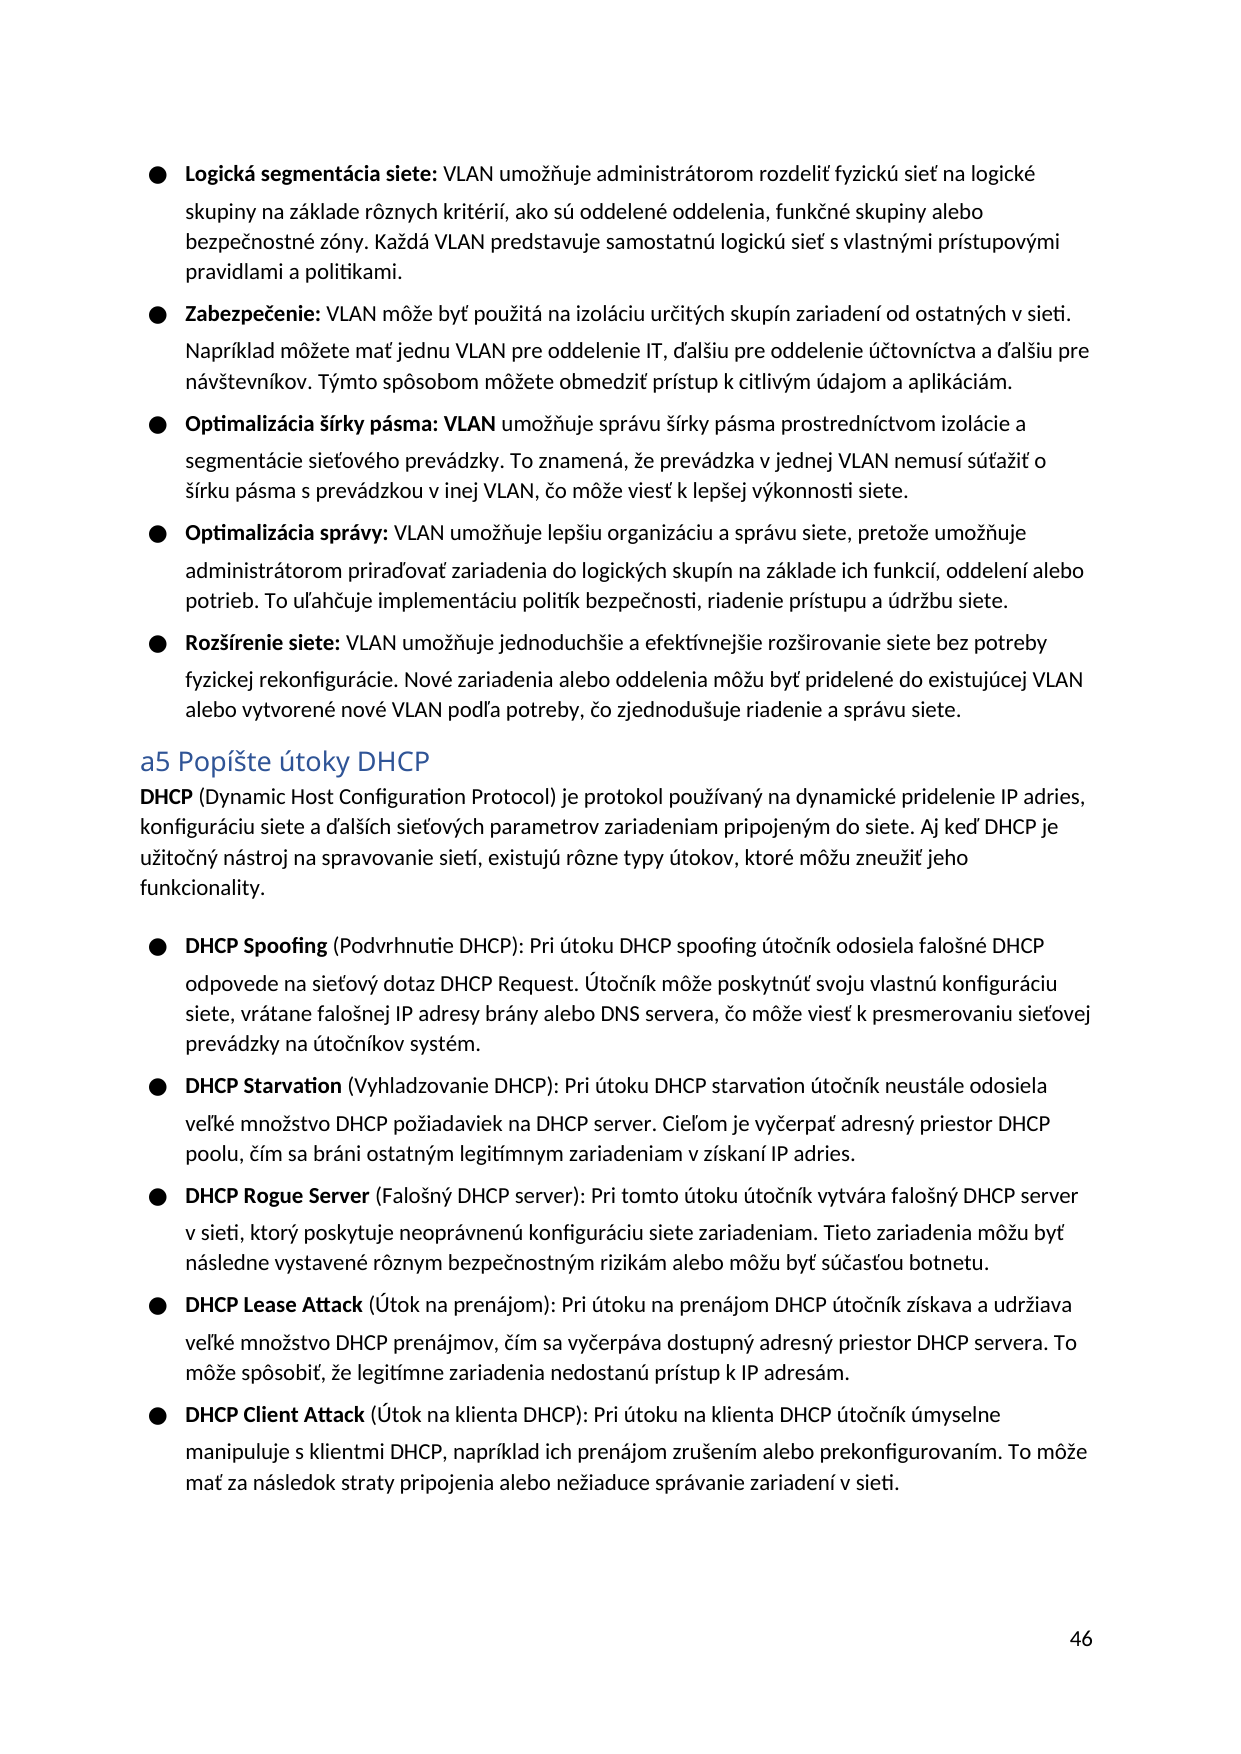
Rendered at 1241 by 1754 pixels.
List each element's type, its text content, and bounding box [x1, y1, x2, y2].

list DHCP Spoofing (Podvrhnutie DHCP): Pri útoku DHCP spoofing útočník odosiela falošné DHCP odpovede na sieťový dotaz DHCP Request. Útočník môže poskytnúť svoju vlastnú konfiguráciu siete, vrátane falošnej IP adresy brány alebo DNS servera, čo môže viesť k presmerovaniu sieťovej prevádzky na útočníkov systém. [148, 920, 1093, 1057]
list DHCP Client Attack (Útok na klienta DHCP): Pri útoku na klienta DHCP útočník úmyselne manipuluje s klientmi DHCP, napríklad ich prenájom zrušením alebo prekonfigurovaním. To môže mať za následok straty pripojenia alebo nežiaduce správanie zariadení v sieti. [148, 1388, 1093, 1496]
list DHCP Lease Attack (Útok na prenájom): Pri útoku na prenájom DHCP útočník získava a udržiava veľké množstvo DHCP prenájmov, čím sa vyčerpáva dostupný adresný priestor DHCP servera. To môže spôsobiť, že legitímne zariadenia nedostanú prístup k IP adresám. [148, 1279, 1093, 1386]
list Zabezpečenie: VLAN môže byť použitá na izoláciu určitých skupín zariadení od ostatných v sieti. Napríklad môžete mať jednu VLAN pre oddelenie IT, ďalšiu pre oddelenie účtovníctva a ďalšiu pre návštevníkov. Týmto spôsobom môžete obmedziť prístup k citlivým údajom a aplikáciám. [148, 287, 1093, 395]
list Rozšírenie siete: VLAN umožňuje jednoduchšie a efektívnejšie rozširovanie siete bez potreby fyzickej rekonfigurácie. Nové zariadenia alebo oddelenia môžu byť pridelené do existujúcej VLAN alebo vytvorené nové VLAN podľa potreby, čo zjednodušuje riadenie a správu siete. [148, 616, 1093, 723]
list Logická segmentácia siete: VLAN umožňuje administrátorom rozdeliť fyzickú sieť na logické skupiny na základe rôznych kritérií, ako sú oddelené oddelenia, funkčné skupiny alebo bezpečnostné zóny. Každá VLAN predstavuje samostatnú logickú sieť s vlastnými prístupovými pravidlami a politikami. [148, 148, 1093, 285]
text DHCP (Dynamic Host Configuration Protocol) je protokol používaný na dynamické pridelenie IP adries, konfiguráciu siete a ďalších sieťových parametrov zariadeniam pripojeným do siete. Aj keď DHCP je užitočný nástroj na spravovanie sietí, existujú rôzne typy útokov, ktoré môžu zneužiť jeho funkcionality. [140, 782, 1093, 901]
subtitle Popíšte útoky DHCP [140, 742, 1093, 779]
list DHCP Rogue Server (Falošný DHCP server): Pri tomto útoku útočník vytvára falošný DHCP server v sieti, ktorý poskytuje neoprávnenú konfiguráciu siete zariadeniam. Tieto zariadenia môžu byť následne vystavené rôznym bezpečnostným rizikám alebo môžu byť súčasťou botnetu. [148, 1169, 1093, 1276]
list DHCP Starvation (Vyhladzovanie DHCP): Pri útoku DHCP starvation útočník neustále odosiela veľké množstvo DHCP požiadaviek na DHCP server. Cieľom je vyčerpať adresný priestor DHCP poolu, čím sa bráni ostatným legitímnym zariadeniam v získaní IP adries. [148, 1059, 1093, 1167]
list Optimalizácia správy: VLAN umožňuje lepšiu organizáciu a správu siete, pretože umožňuje administrátorom priraďovať zariadenia do logických skupín na základe ich funkcií, oddelení alebo potrieb. To uľahčuje implementáciu politík bezpečnosti, riadenie prístupu a údržbu siete. [148, 507, 1093, 614]
list Optimalizácia šírky pásma: VLAN umožňuje správu šírky pásma prostredníctvom izolácie a segmentácie sieťového prevádzky. To znamená, že prevádzka v jednej VLAN nemusí súťažiť o šírku pásma s prevádzkou v inej VLAN, čo môže viesť k lepšej výkonnosti siete. [148, 397, 1093, 504]
